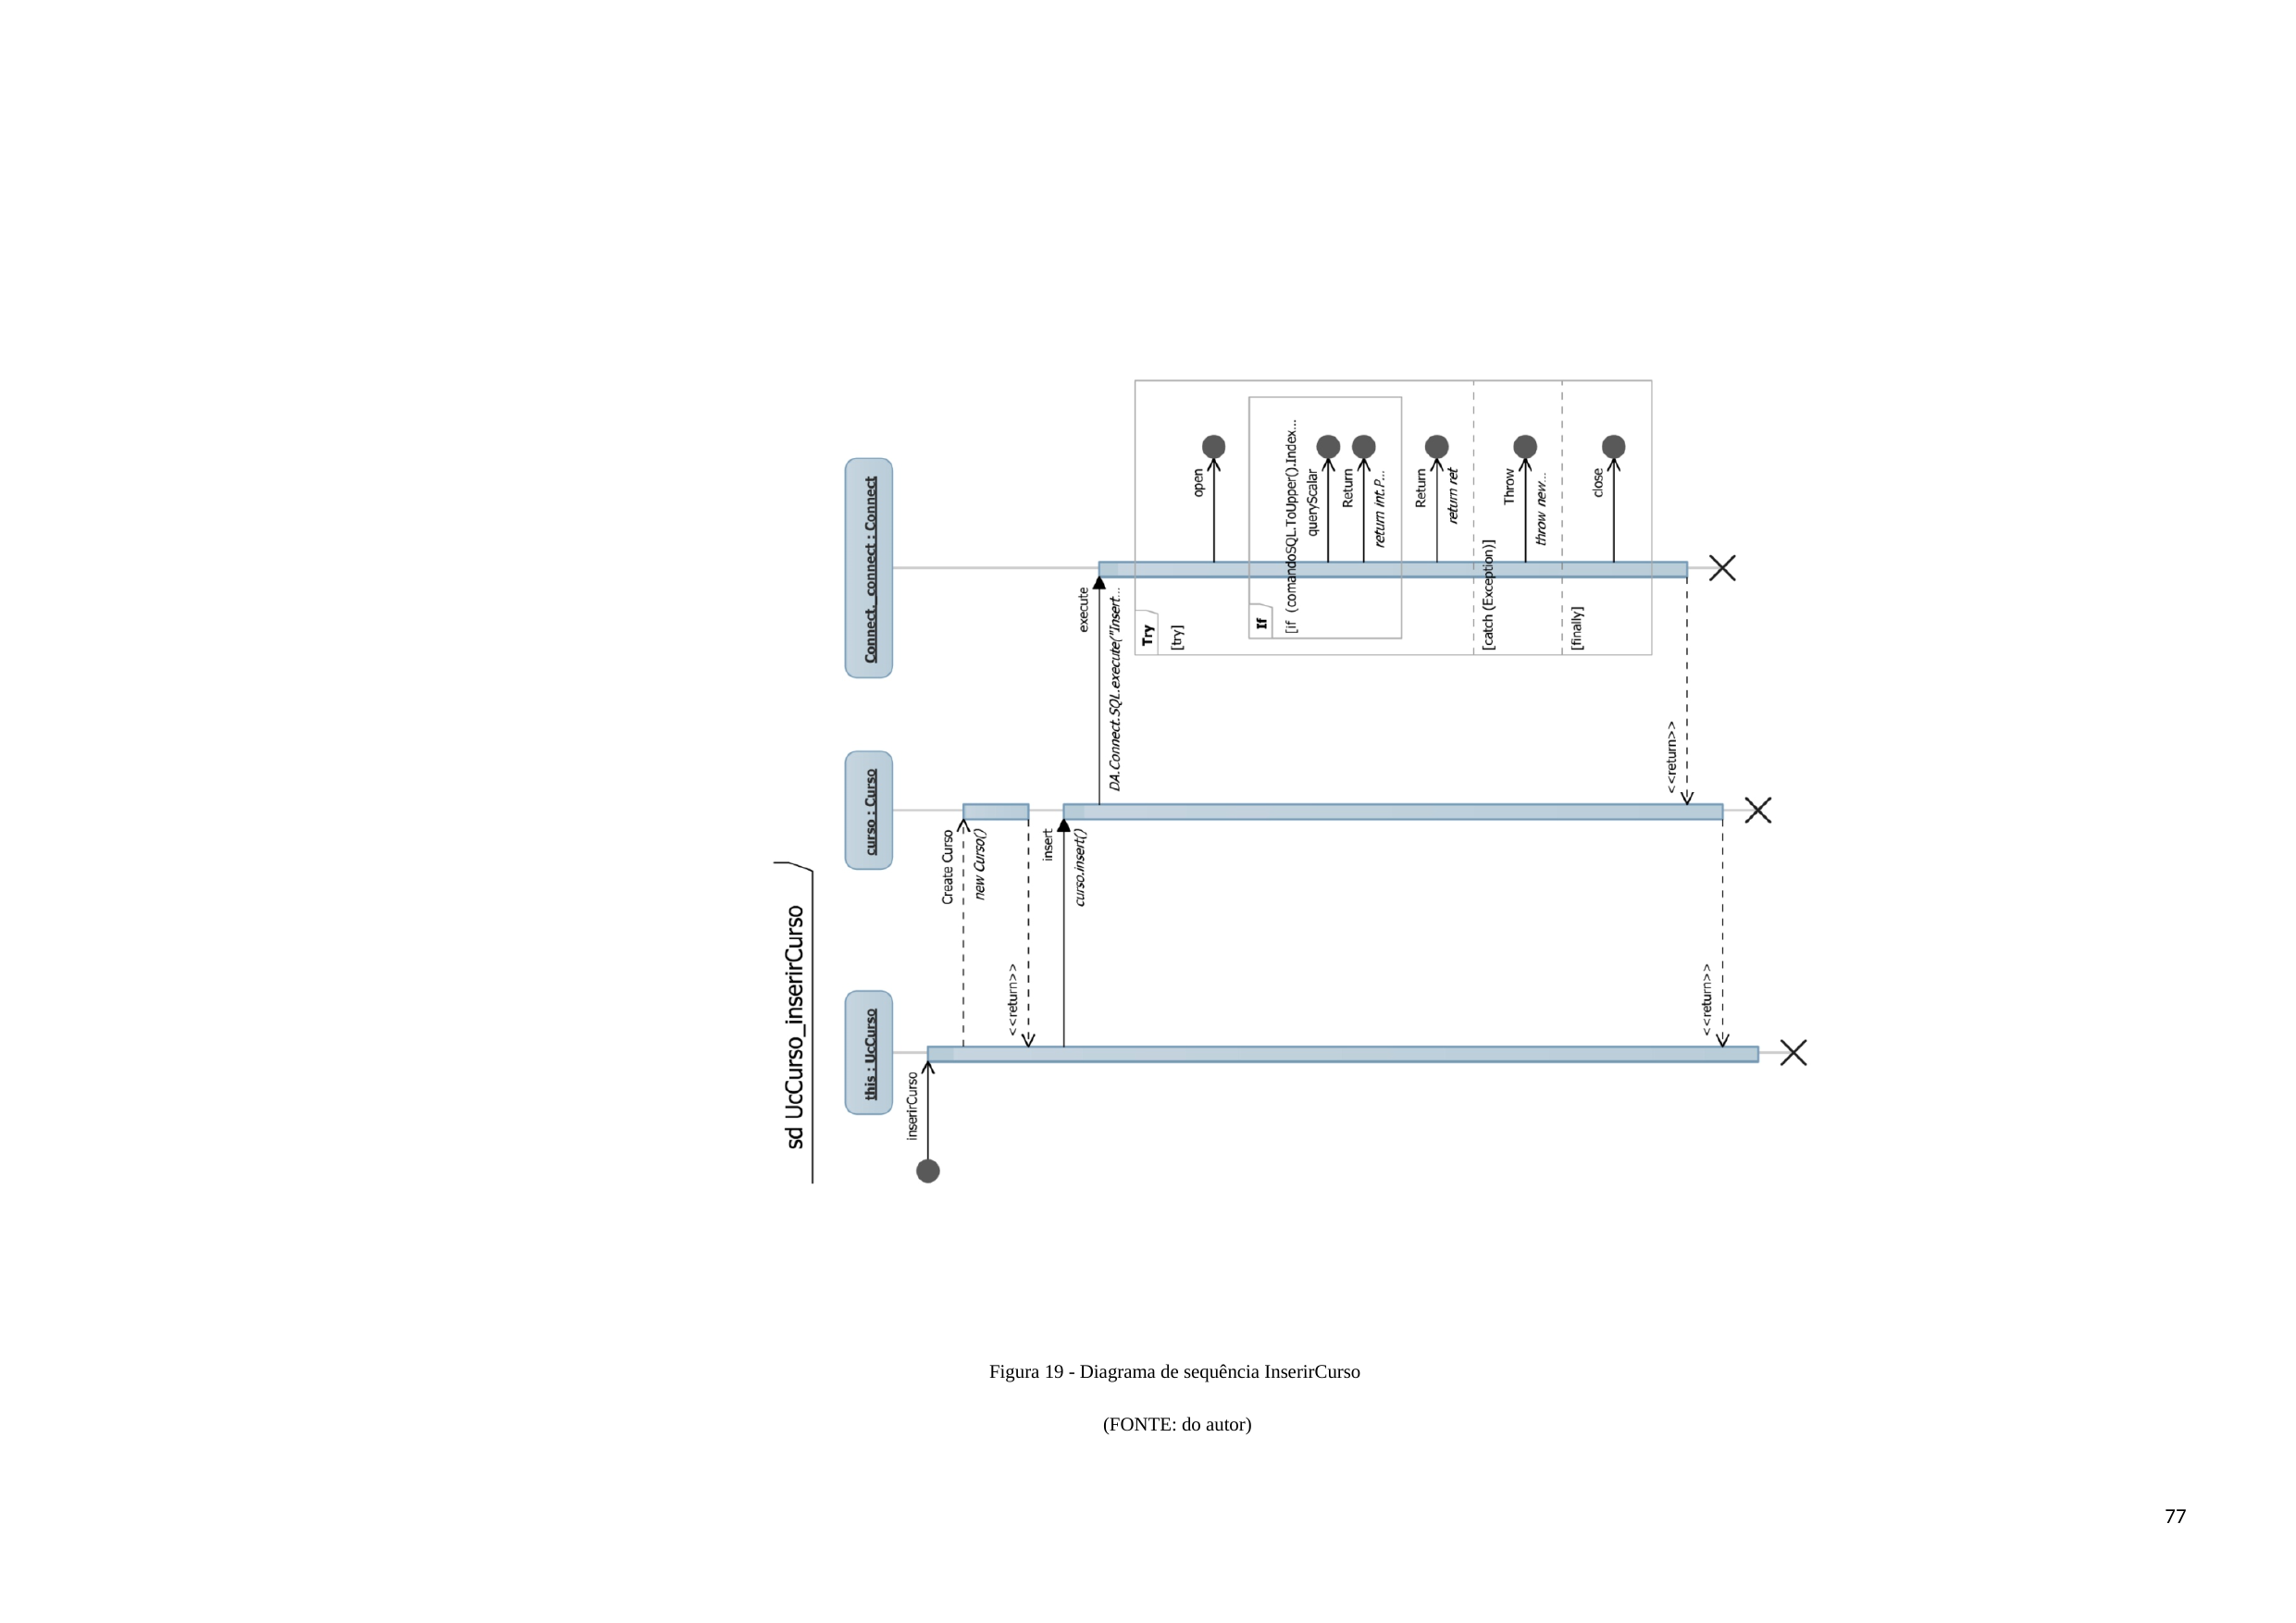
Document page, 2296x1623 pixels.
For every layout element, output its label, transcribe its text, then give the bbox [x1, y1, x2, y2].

text Figura 19 - Diagrama de sequência InserirCurso [164, 1360, 2186, 1382]
text (FONTE: do autor) [164, 1413, 2186, 1435]
picture [743, 223, 1960, 1213]
